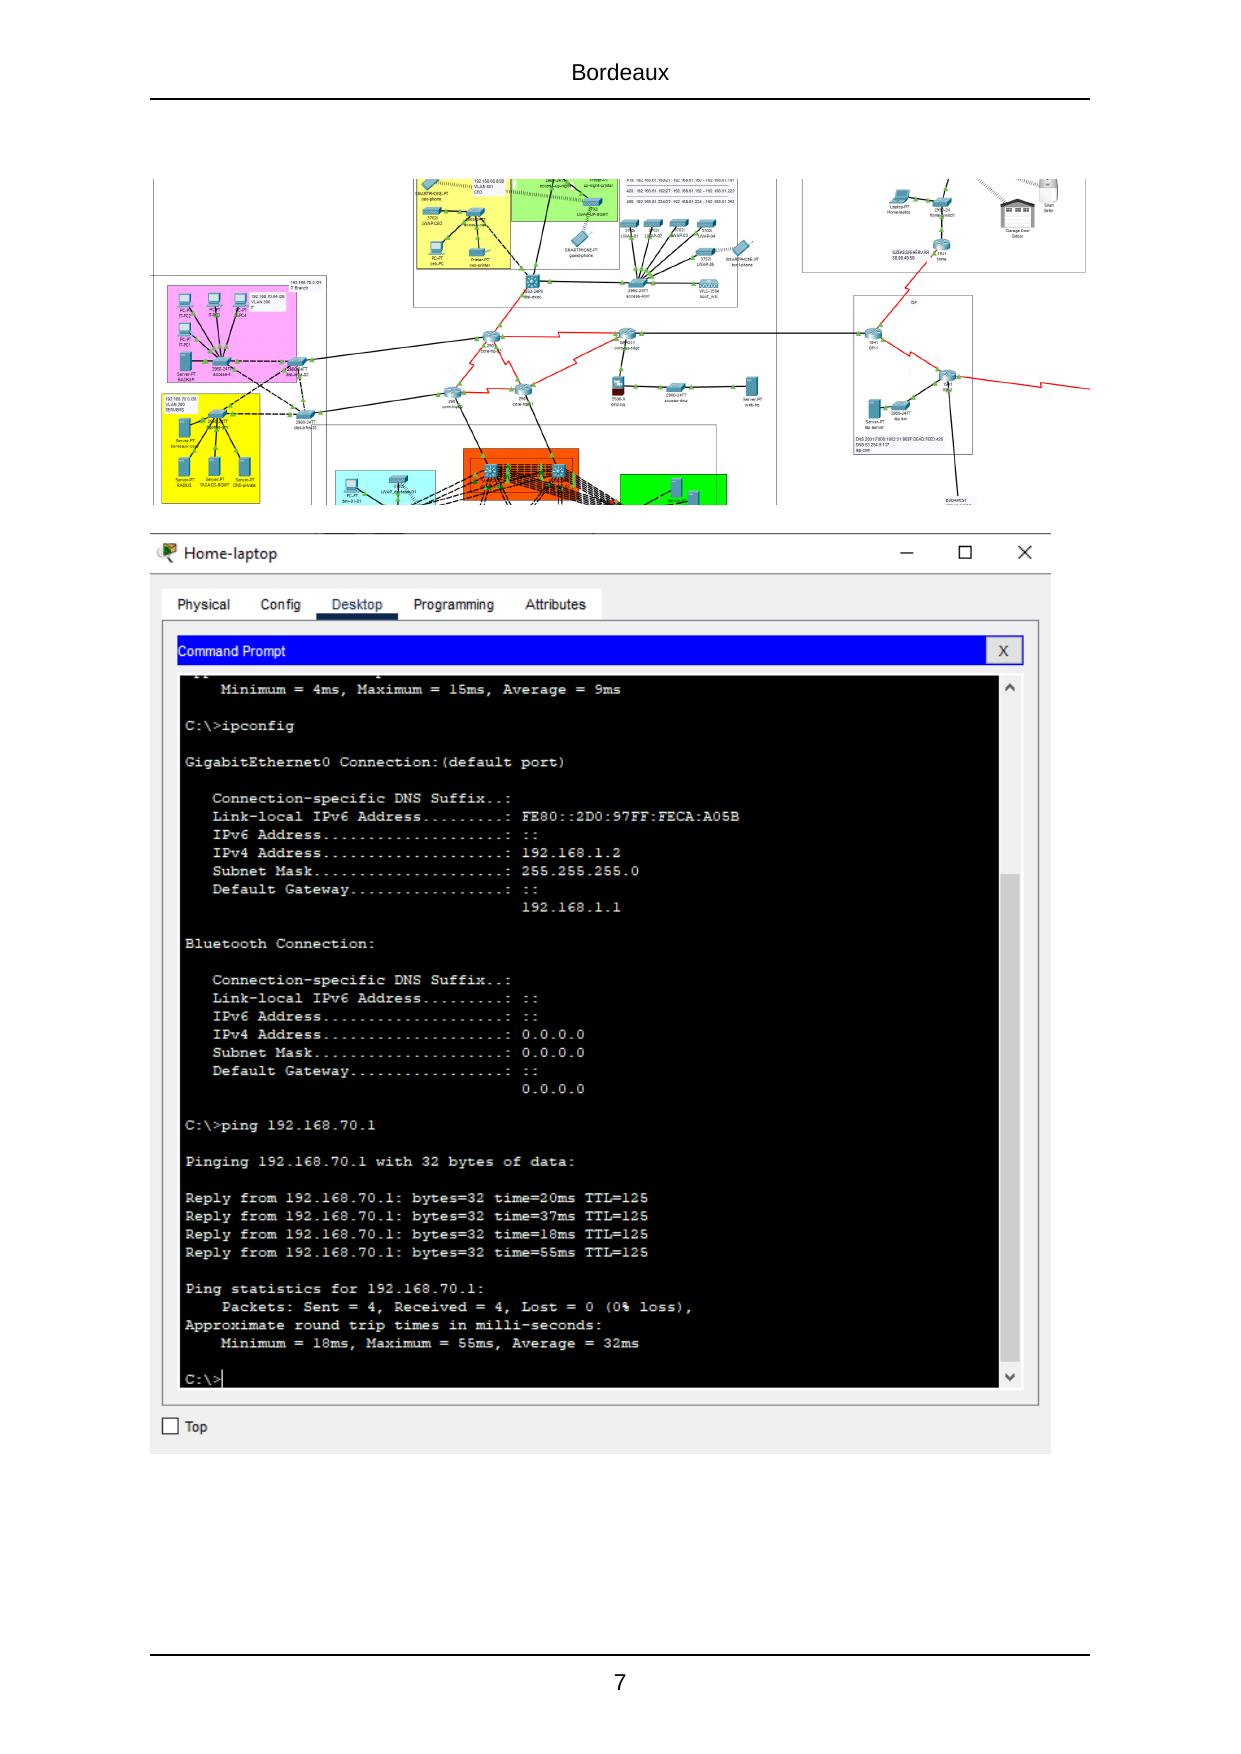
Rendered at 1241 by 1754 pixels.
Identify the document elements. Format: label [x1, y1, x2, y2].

picture [149, 533, 1051, 1454]
picture [150, 179, 1091, 505]
